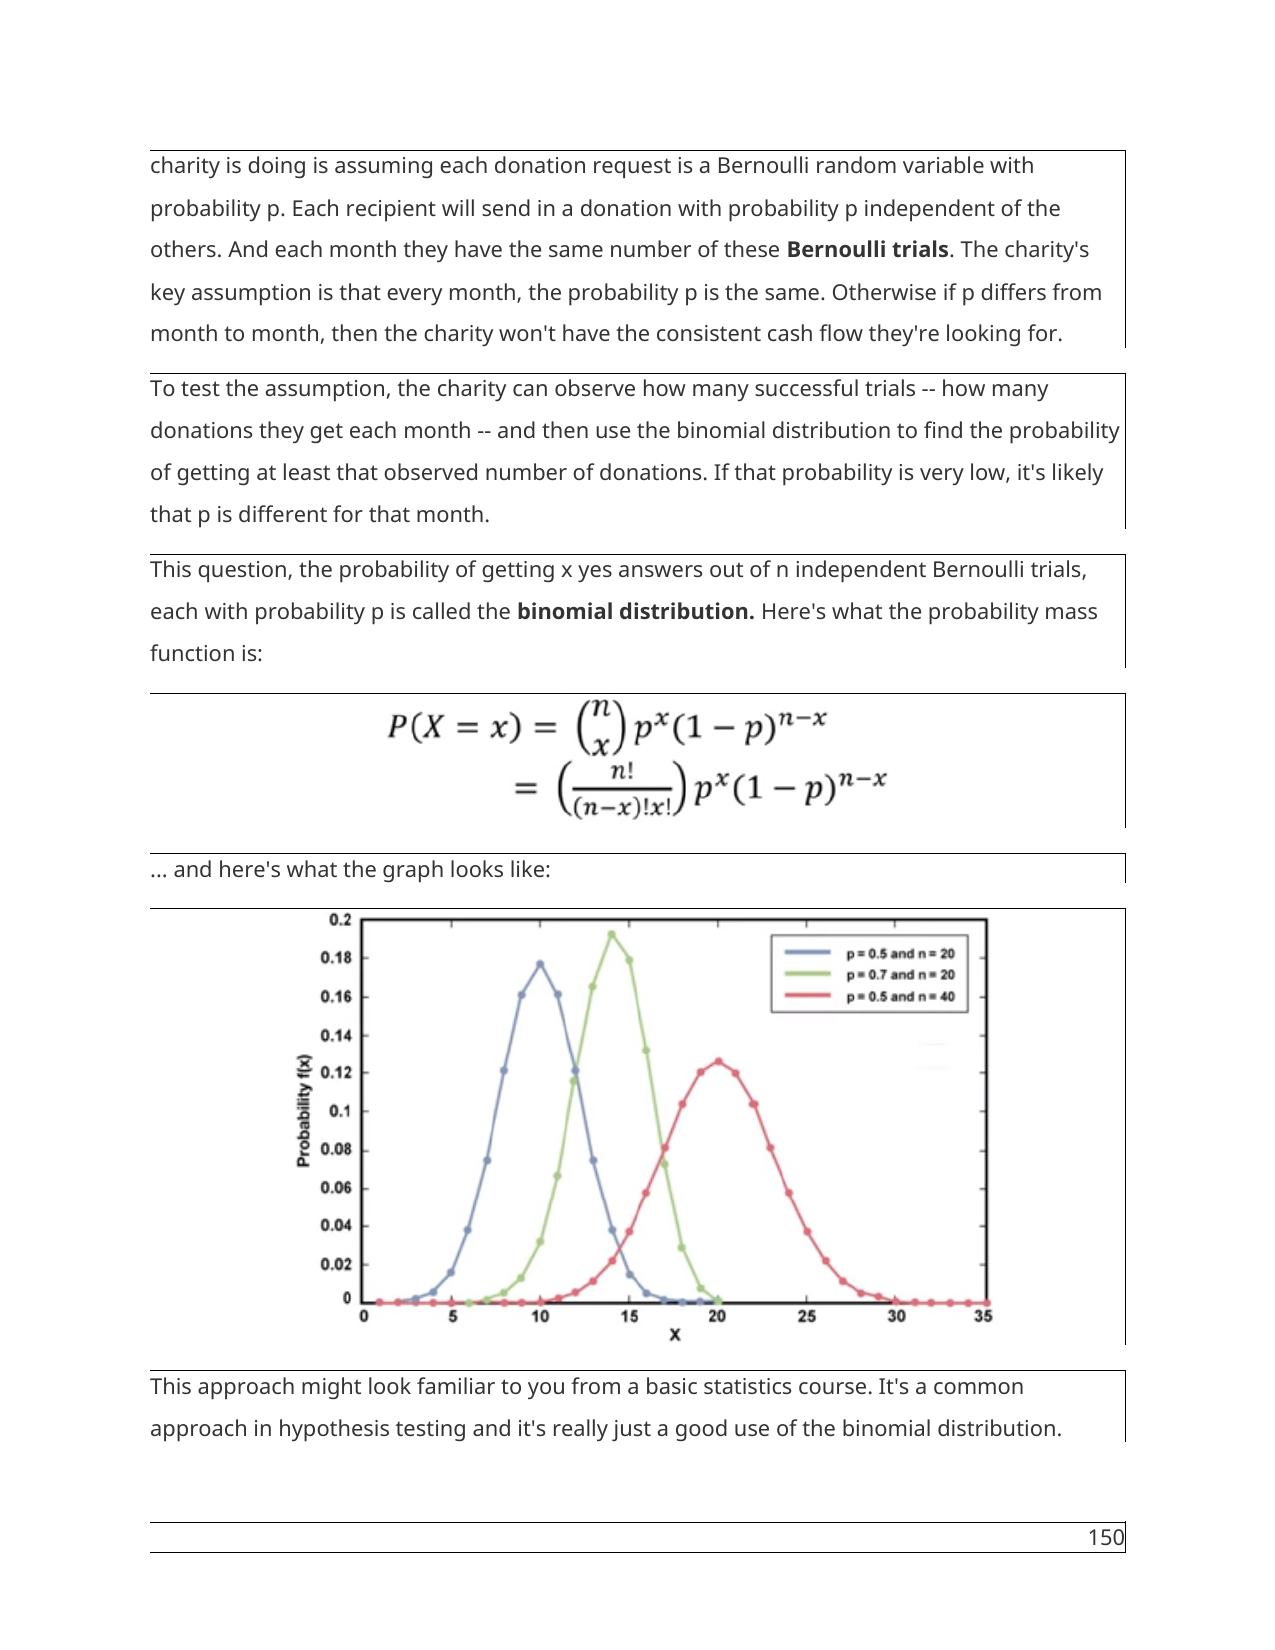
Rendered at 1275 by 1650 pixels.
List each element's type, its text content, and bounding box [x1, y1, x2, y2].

picture [382, 694, 893, 829]
text This approach might look familiar to you from a basic statistics course. It's a common approach in hypothesis testing and it's really just a good use of the binomial distribution. [150, 1371, 1125, 1442]
text To test the assumption, the charity can observe how many successful trials -- how many donations they get each month -- and then use the binomial distribution to find the probability of getting at least that observed number of donations. If that probability is very low, it's likely that p is different for that month. [150, 374, 1125, 529]
picture [276, 909, 999, 1346]
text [150, 151, 1125, 348]
text This question, the probability of getting x yes answers out of n independent Bernoulli trials, each with probability p is called the binomial distribution. Here's what the probability mass function is: [150, 555, 1125, 668]
text ... and here's what the graph looks like: [150, 854, 1125, 883]
